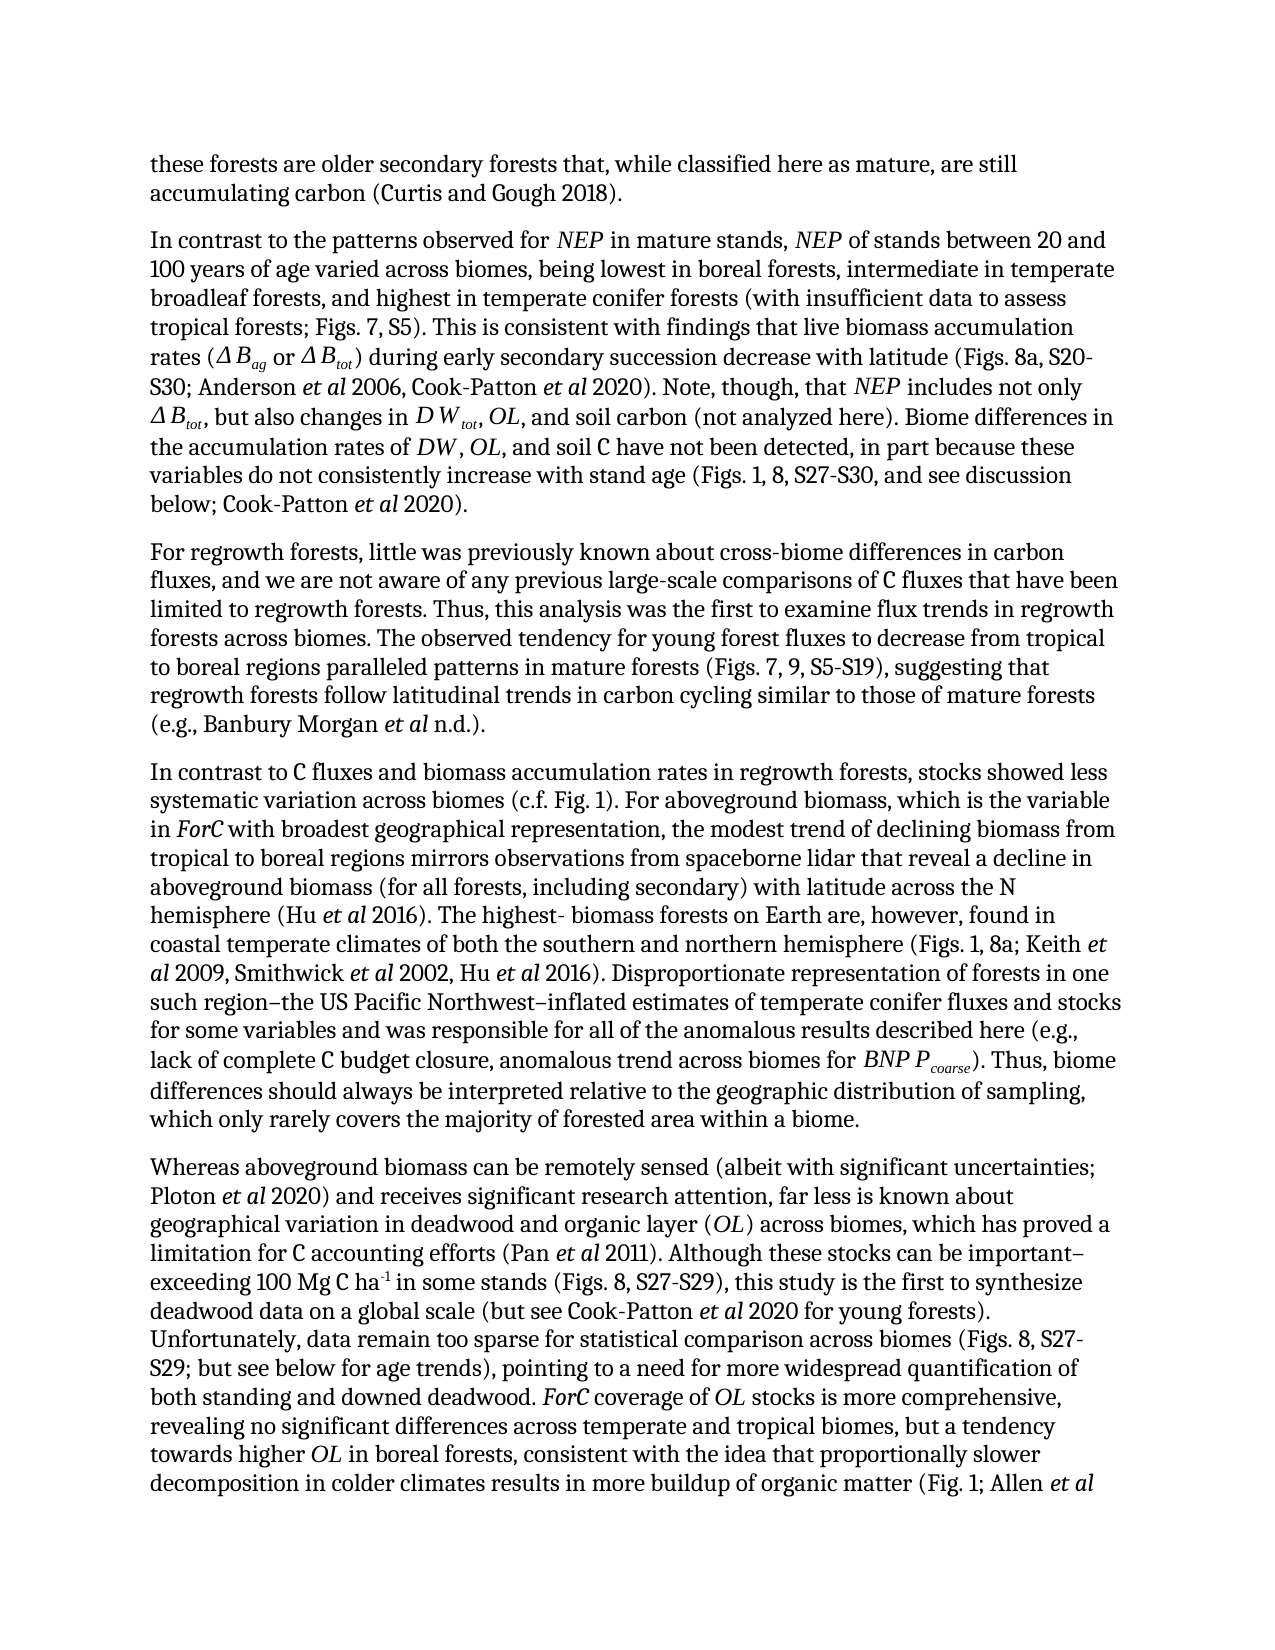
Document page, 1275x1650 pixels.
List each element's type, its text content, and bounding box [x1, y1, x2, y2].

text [150, 1153, 1125, 1498]
text For regrowth forests, little was previously known about cross-biome differences in carbon fluxes, and we are not aware of any previous large-scale comparisons of C fluxes that have been limited to regrowth forests. Thus, this analysis was the first to examine flux trends in regrowth forests across biomes. The observed tendency for young forest fluxes to decrease from tropical to boreal regions paralleled patterns in mature forests (Figs. 7, 9, S5-S19), suggesting that regrowth forests follow latitudinal trends in carbon cycling similar to those of mature forests (e.g., Banbury Morgan et al n.d.). [150, 538, 1125, 739]
text In contrast to C fluxes and biomass accumulation rates in regrowth forests, stocks showed less systematic variation across biomes (c.f. Fig. 1). For aboveground biomass, which is the variable in ForC with broadest geographical representation, the modest trend of declining biomass from tropical to boreal regions mirrors observations from spaceborne lidar that reveal a decline in aboveground biomass (for all forests, including secondary) with latitude across the N hemisphere (Hu et al 2016). The highest- biomass forests on Earth are, however, found in coastal temperate climates of both the southern and northern hemisphere (Figs. 1, 8a; Keith et al 2009, Smithwick et al 2002, Hu et al 2016). Disproportionate representation of forests in one such region–the US Pacific Northwest–inflated estimates of temperate conifer fluxes and stocks for some variables and was responsible for all of the anomalous results described here (e.g., lack of complete C budget closure, anomalous trend across biomes for ). Thus, biome differences should always be interpreted relative to the geographic distribution of sampling, which only rarely covers the majority of forested area within a biome. [150, 758, 1125, 1134]
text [150, 150, 1125, 207]
text In contrast to the patterns observed for in mature stands, of stands between 20 and 100 years of age varied across biomes, being lowest in boreal forests, intermediate in temperate broadleaf forests, and highest in temperate conifer forests (with insufficient data to assess tropical forests; Figs. 7, S5). This is consistent with findings that live biomass accumulation rates ( or ) during early secondary succession decrease with latitude (Figs. 8a, S20-S30; Anderson et al 2006, Cook-Patton et al 2020). Note, though, that includes not only , but also changes in , , and soil carbon (not analyzed here). Biome differences in the accumulation rates of , , and soil C have not been detected, in part because these variables do not consistently increase with stand age (Figs. 1, 8, S27-S30, and see discussion below; Cook-Patton et al 2020). [150, 226, 1125, 519]
